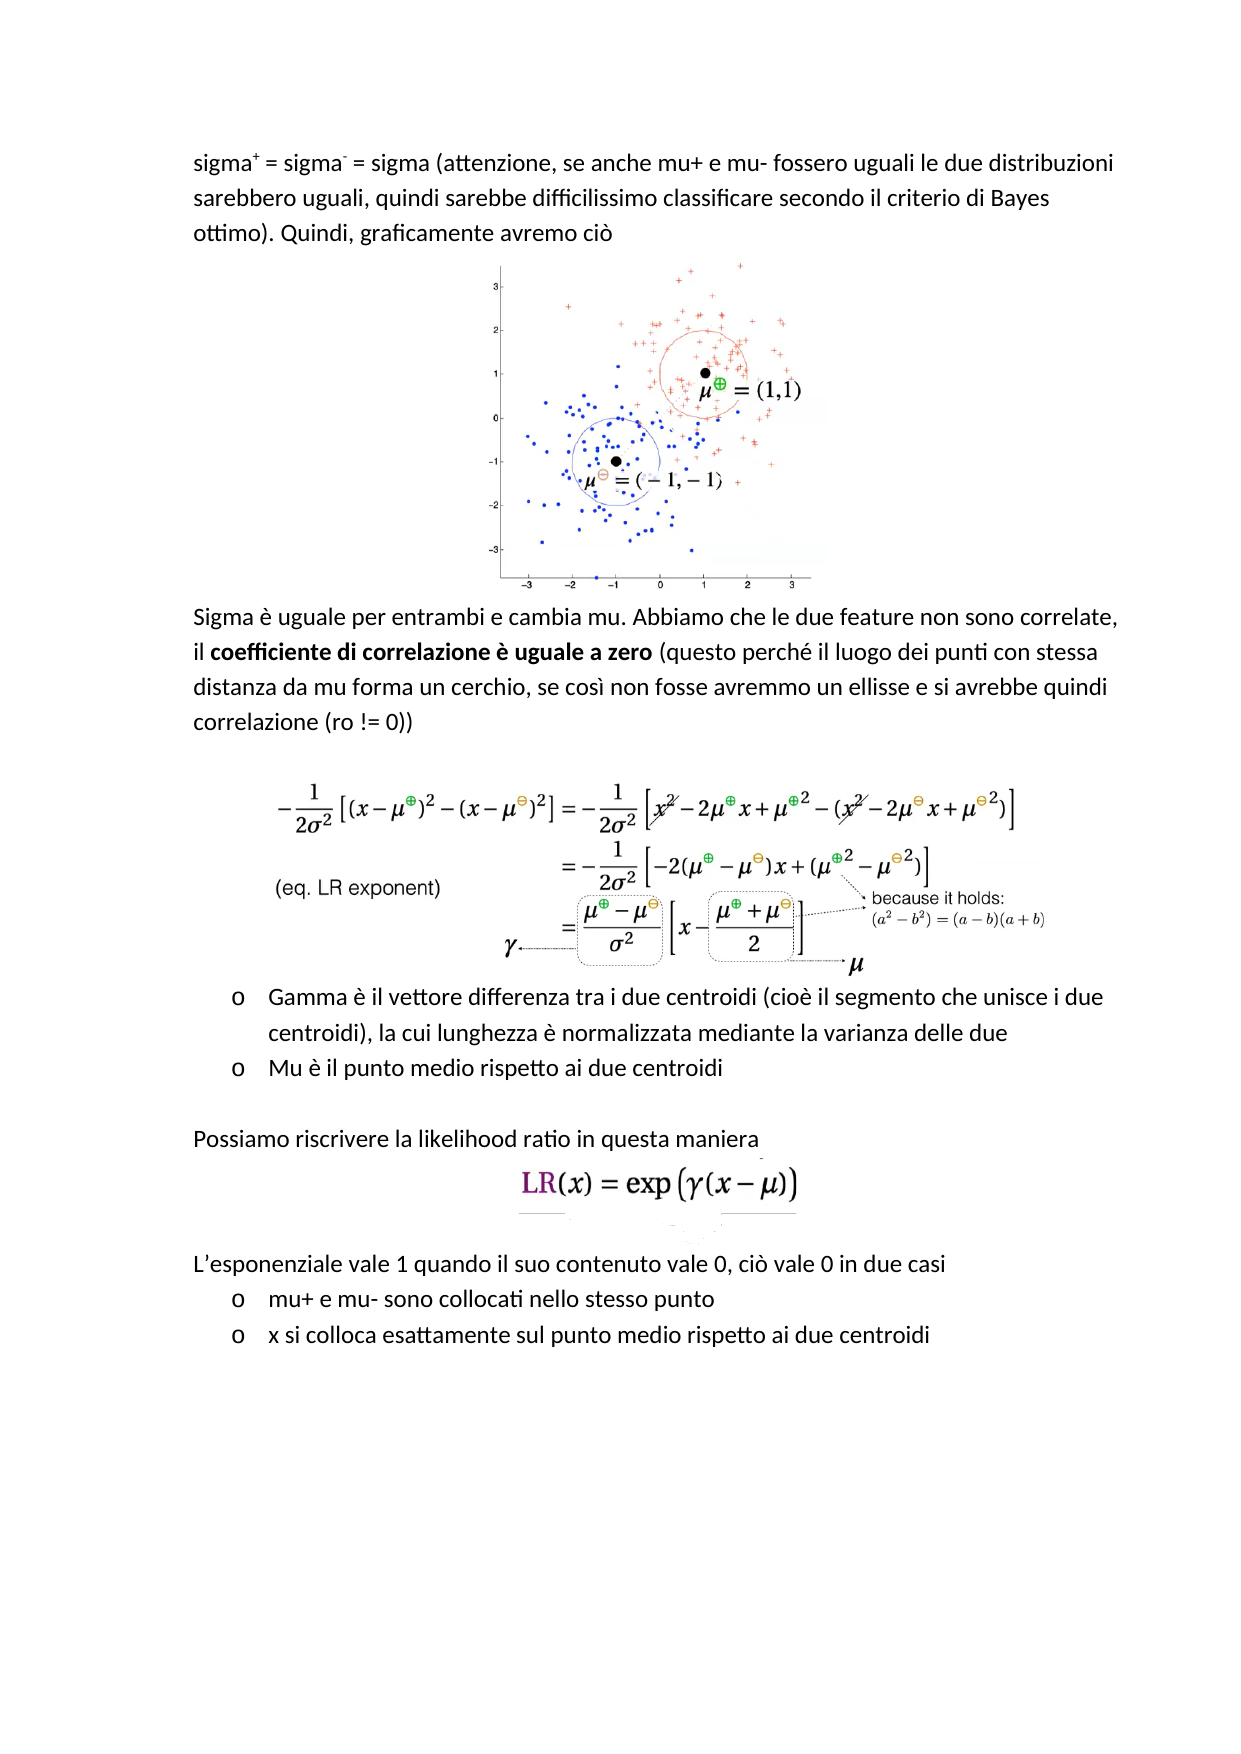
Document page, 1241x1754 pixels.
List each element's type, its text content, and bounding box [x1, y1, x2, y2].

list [156, 148, 1122, 248]
list Possiamo riscrivere la likelihood ratio in questa maniera [193, 1124, 1122, 1154]
list x si colloca esattamente sul punto medio rispetto ai due centroidi [231, 1319, 1122, 1351]
list mu+ e mu- sono collocati nello stesso punto [231, 1283, 1122, 1315]
list Mu è il punto medio rispetto ai due centroidi [231, 1052, 1122, 1084]
picture [487, 252, 828, 597]
list L’esponenziale vale 1 quando il suo contenuto vale 0, ciò vale 0 in due casi [193, 1248, 1122, 1278]
picture [518, 1158, 797, 1244]
picture [271, 776, 1044, 977]
list Gamma è il vettore differenza tra i due centroidi (cioè il segmento che unisce i due centroidi), la cui lunghezza è normalizzata mediante la varianza delle due [231, 981, 1122, 1048]
list Sigma è uguale per entrambi e cambia mu. Abbiamo che le due feature non sono correlate, il coefficiente di correlazione è uguale a zero (questo perché il luogo dei punti con stessa distanza da mu forma un cerchio, se così non fosse avremmo un ellisse e si avrebbe quindi correlazione (ro != 0)) [193, 601, 1122, 737]
